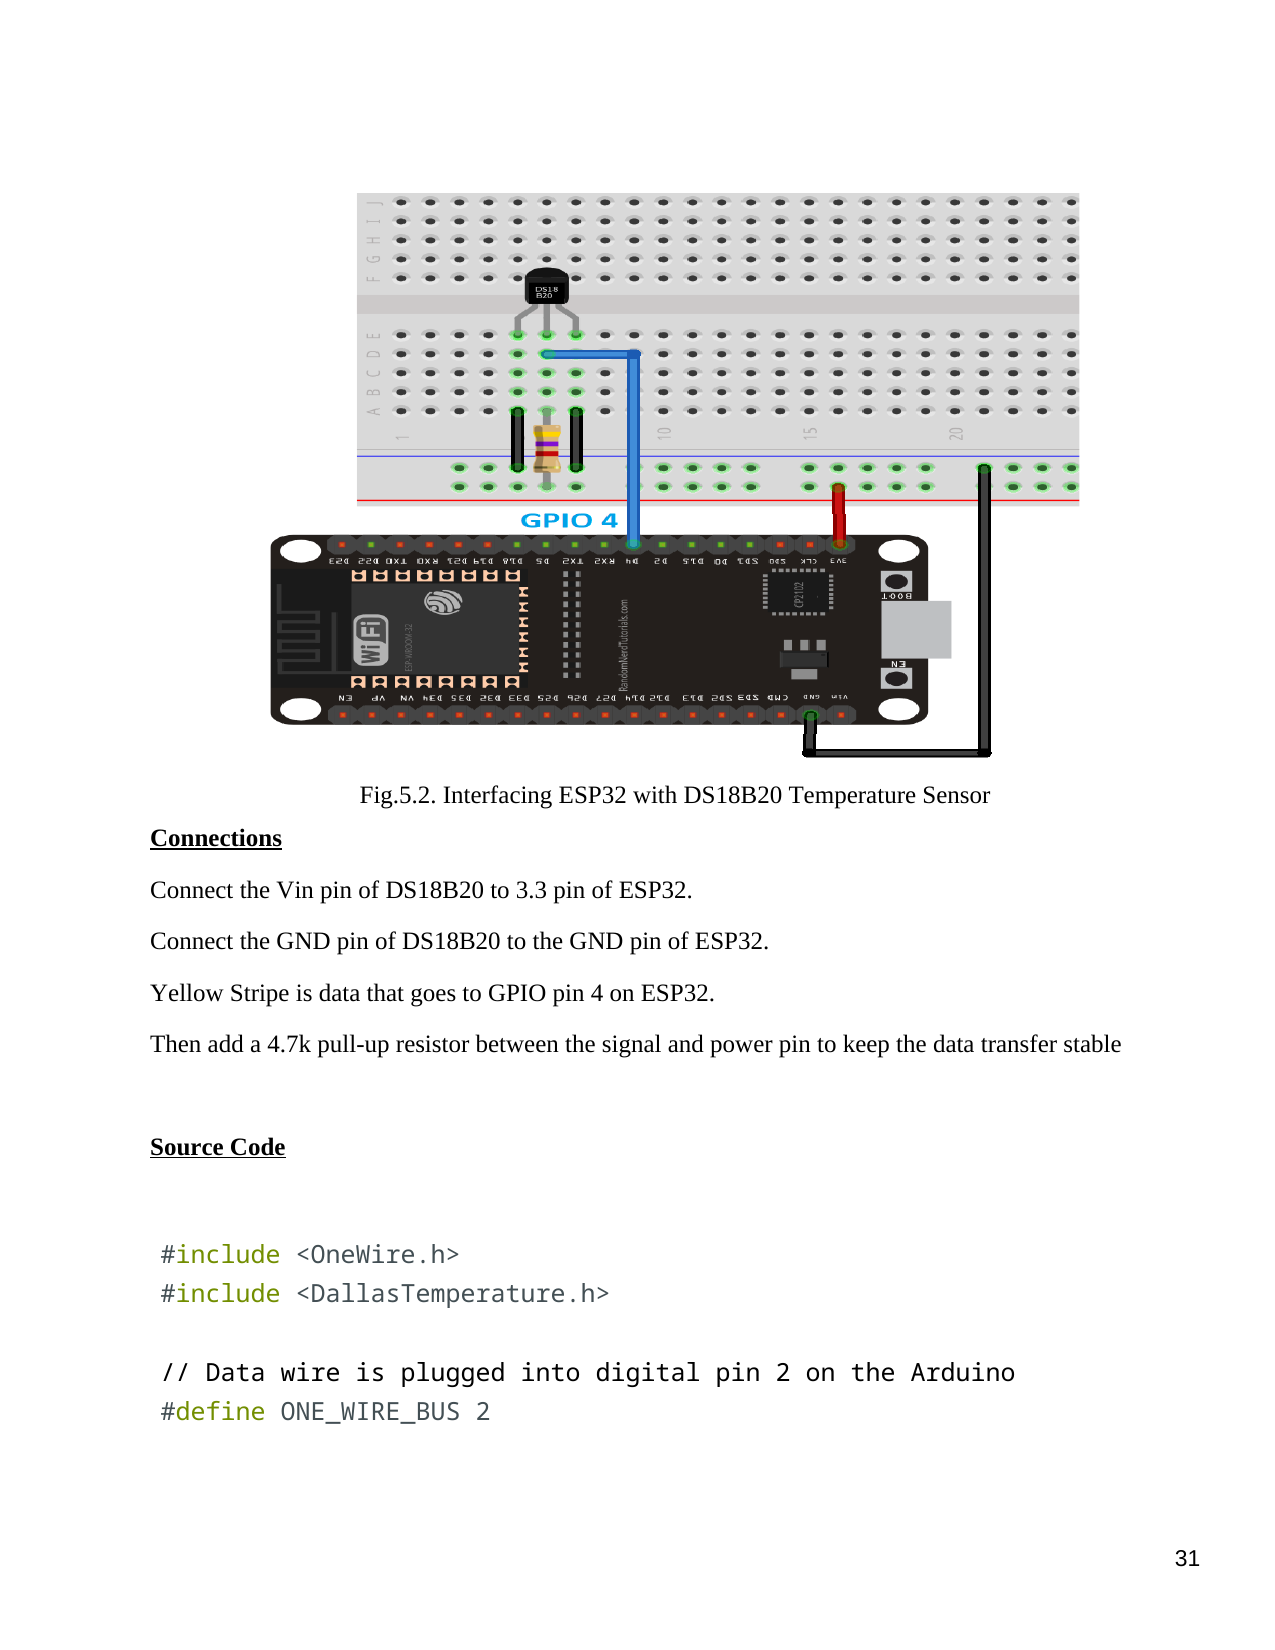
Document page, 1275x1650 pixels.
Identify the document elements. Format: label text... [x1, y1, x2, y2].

text Connections [150, 823, 1200, 852]
text Fig.5.2. Interfacing ESP32 with DS18B20 Temperature Sensor [150, 780, 1200, 809]
text Source Code [150, 1132, 1200, 1161]
text Connect the GND pin of DS18B20 to the GND pin of ESP32. [150, 926, 1200, 955]
text Then add a 4.7k pull-up resistor between the signal and power pin to keep the data transfer stable [150, 1029, 1200, 1058]
text Yellow Stripe is data that goes to GPIO pin 4 on ESP32. [150, 978, 1200, 1006]
picture [270, 193, 1080, 767]
text Connect the Vin pin of DS18B20 to 3.3 pin of ESP32. [150, 875, 1200, 903]
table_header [150, 1227, 1200, 1477]
